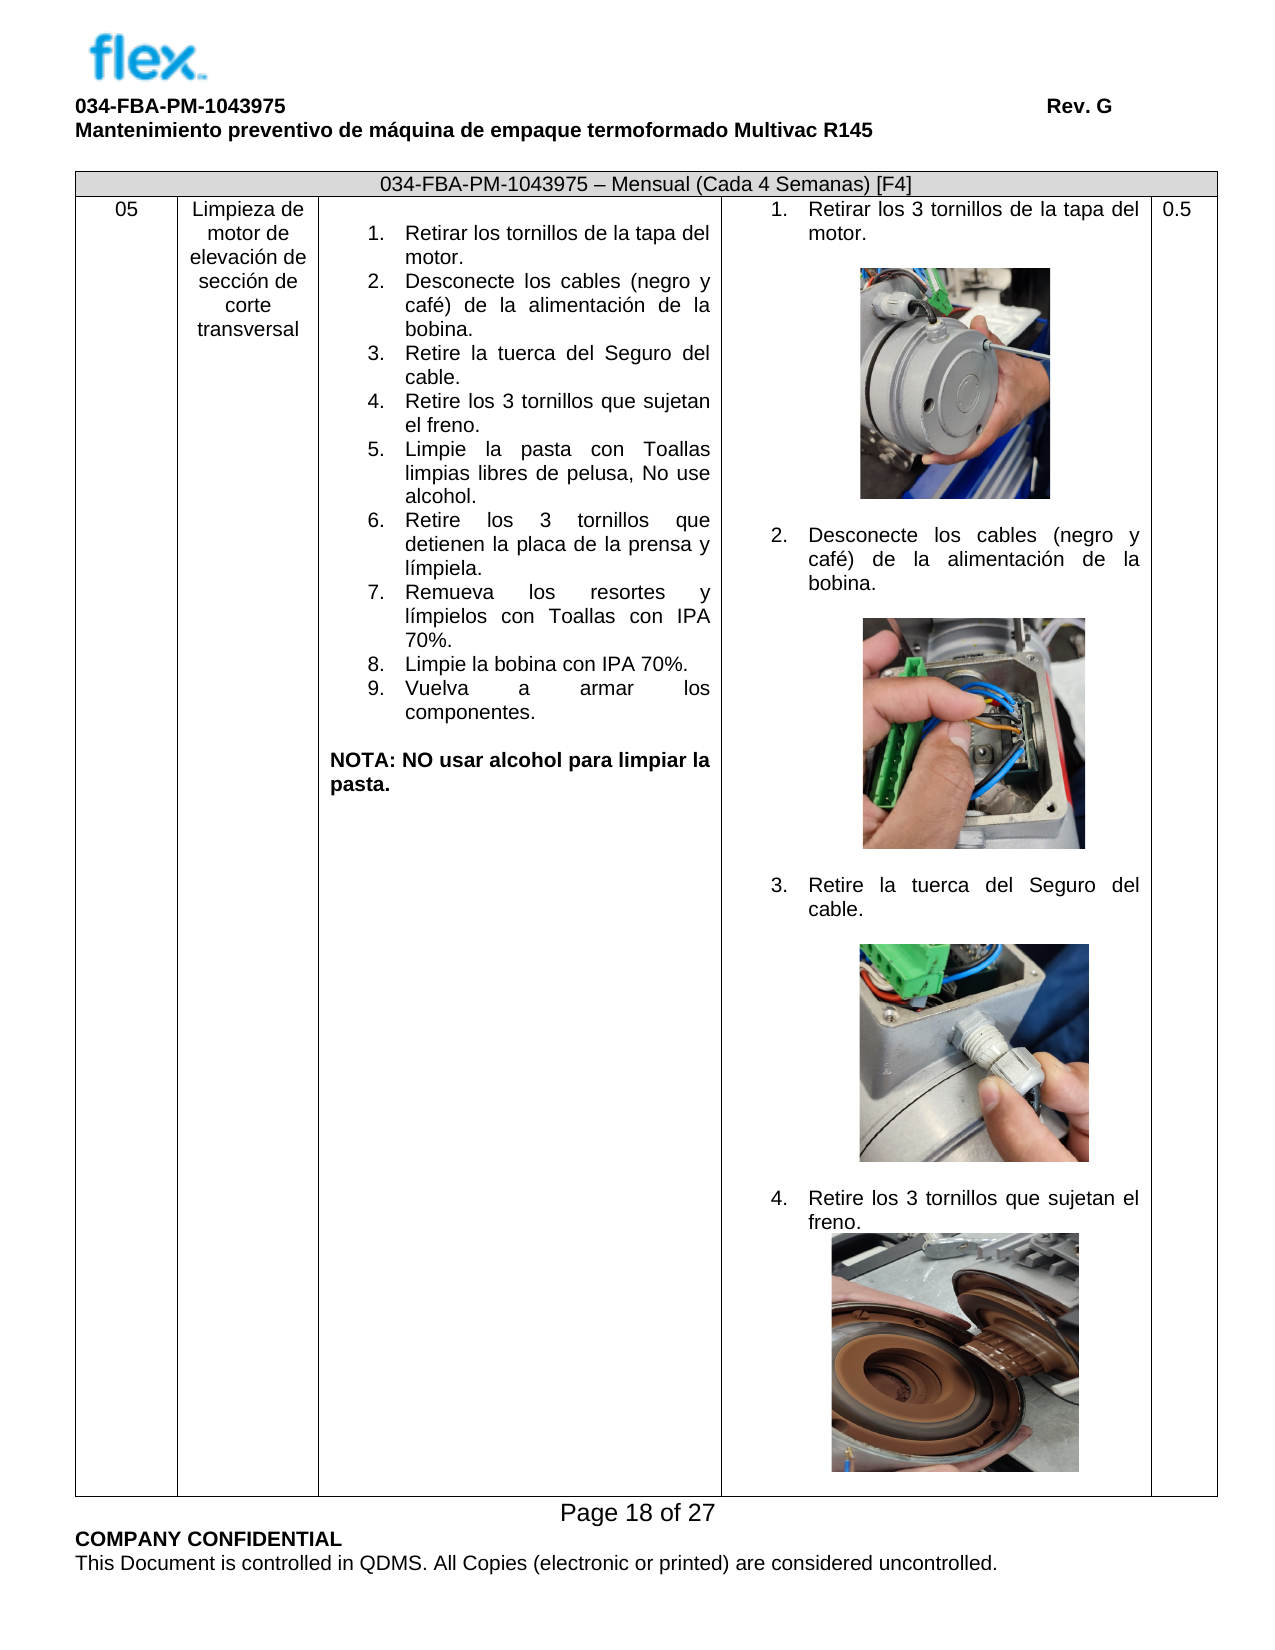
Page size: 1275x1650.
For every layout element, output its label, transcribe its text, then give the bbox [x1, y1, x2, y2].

table_cell 05 [76, 197, 177, 1496]
picture [860, 268, 1051, 499]
picture [862, 618, 1086, 849]
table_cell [319, 197, 721, 1496]
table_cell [178, 197, 318, 1496]
table_cell 0.5 [1152, 197, 1217, 1496]
table_header 034-FBA-PM-1043975 – Mensual (Cada 4 Semanas) [F4] [76, 172, 1217, 196]
picture [75, 19, 226, 94]
picture [859, 944, 1089, 1162]
picture [831, 1233, 1079, 1472]
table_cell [722, 197, 1151, 1496]
